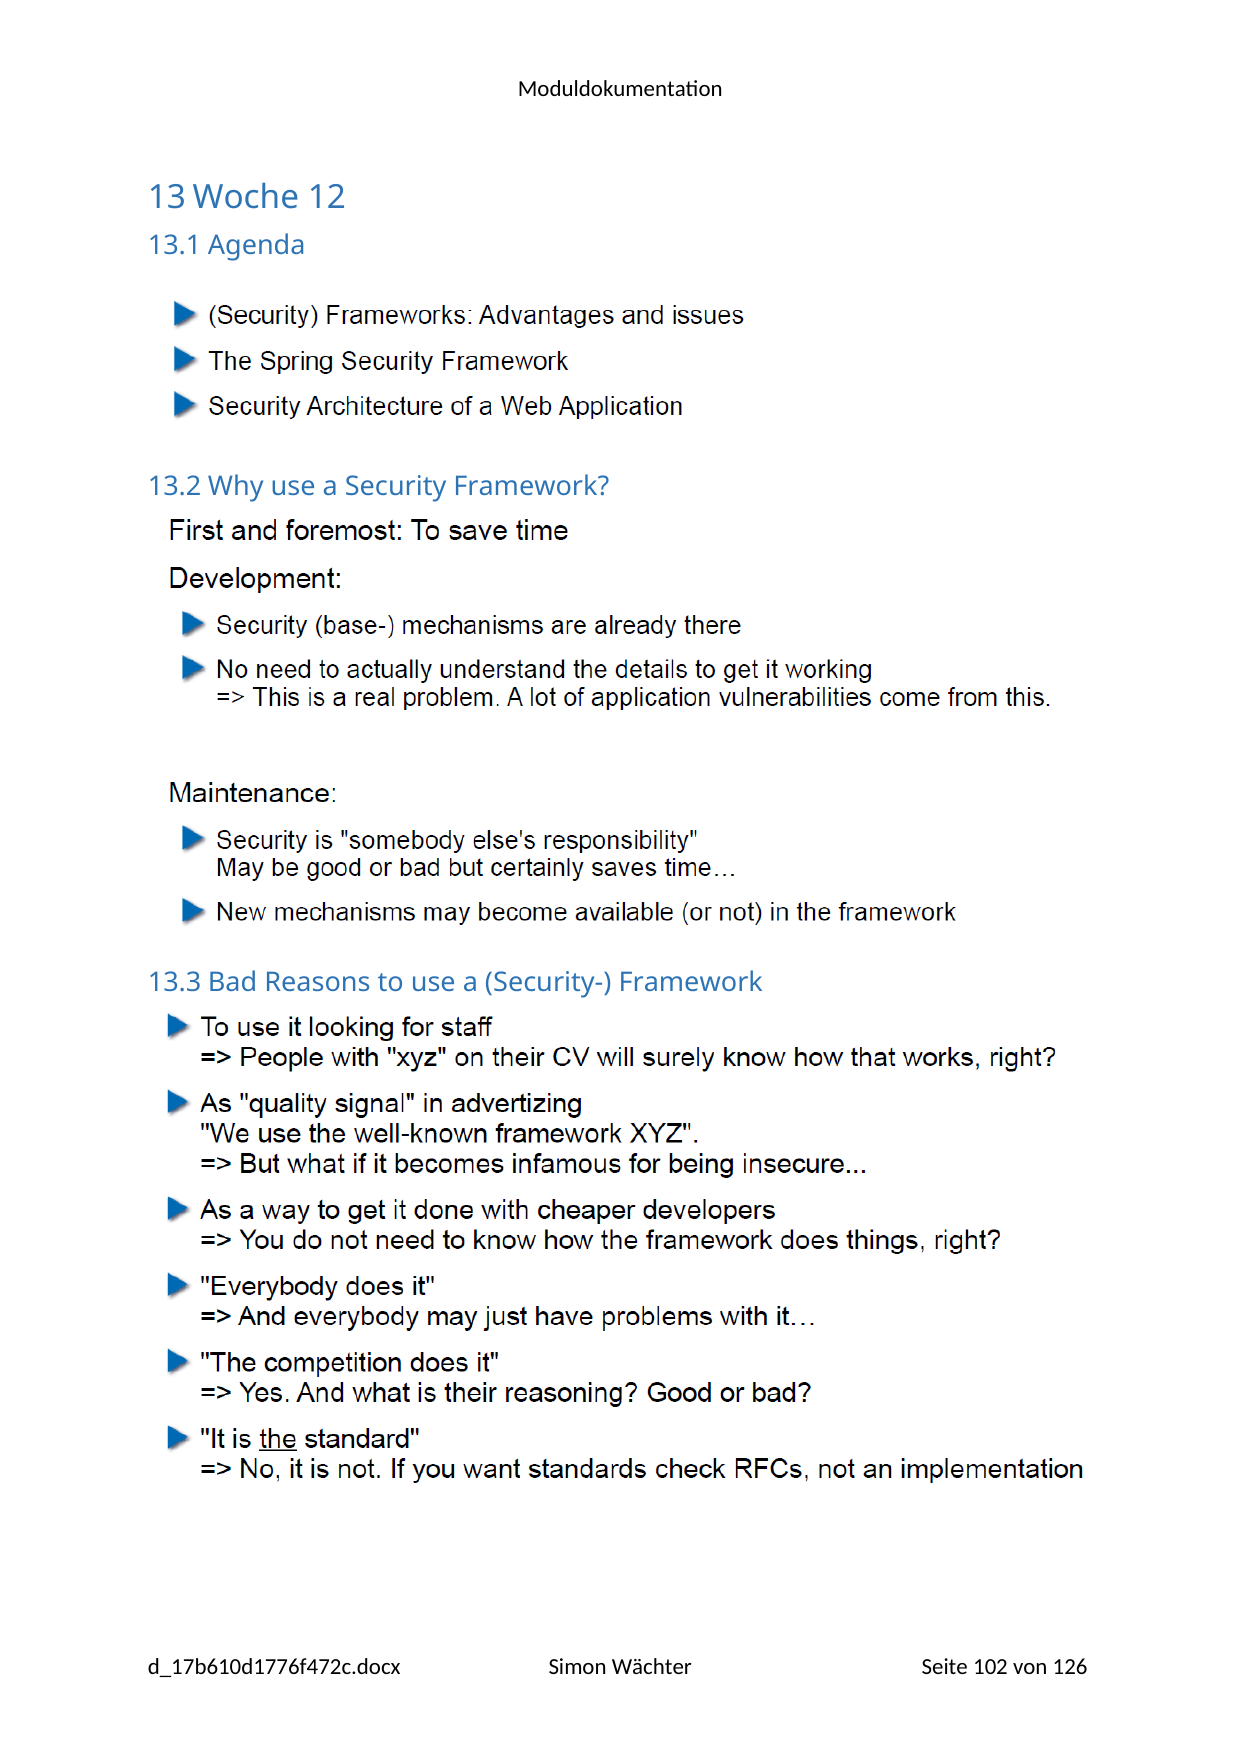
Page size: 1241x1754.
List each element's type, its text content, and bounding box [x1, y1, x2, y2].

subtitle Bad Reasons to use a (Security-) Framework [148, 962, 1093, 999]
picture [147, 265, 1093, 448]
subtitle Woche 12 [148, 173, 1093, 218]
subtitle Agenda [148, 226, 1093, 263]
picture [147, 506, 1093, 944]
picture [147, 1002, 1093, 1497]
subtitle Why use a Security Framework? [148, 466, 1093, 503]
